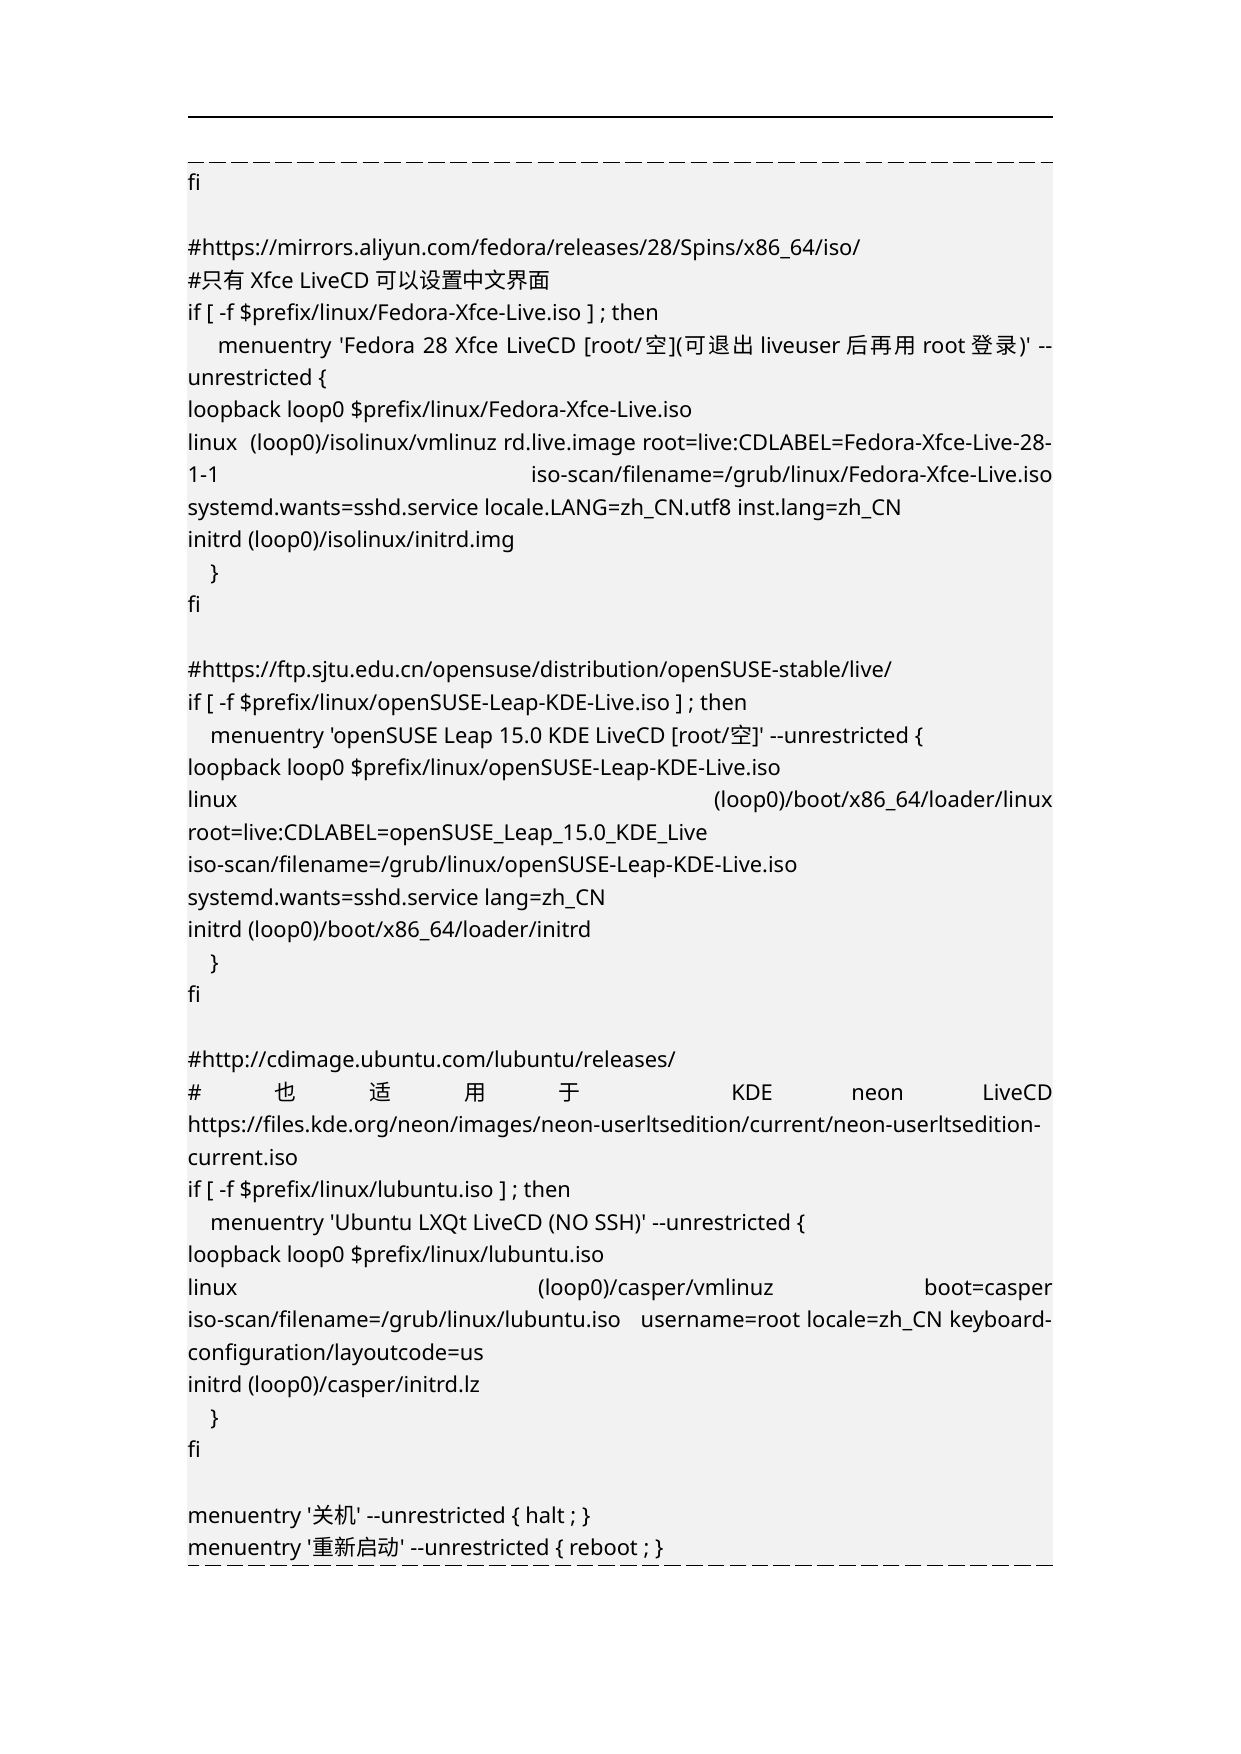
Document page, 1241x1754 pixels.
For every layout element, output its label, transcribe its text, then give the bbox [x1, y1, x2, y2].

text if [ -f $prefix/linux/Fedora-Xfce-Live.iso ] ; then [187, 295, 1053, 328]
text fi [187, 588, 1053, 620]
text menuentry 'openSUSE Leap 15.0 KDE LiveCD [root/空]' --unrestricted { [187, 718, 1053, 750]
text } [187, 1400, 1053, 1433]
text fi [187, 978, 1053, 1010]
text fi [187, 1433, 1053, 1465]
text fi [187, 162, 1053, 198]
text initrd (loop0)/isolinux/initrd.img [187, 523, 1053, 555]
text initrd (loop0)/casper/initrd.lz [187, 1368, 1053, 1400]
text } [187, 945, 1053, 978]
text menuentry '关机' --unrestricted { halt ; } [187, 1498, 1053, 1527]
text #http://cdimage.ubuntu.com/lubuntu/releases/ [187, 1043, 1053, 1075]
text menuentry '重新启动' --unrestricted { reboot ; } [187, 1527, 1053, 1566]
text } [187, 555, 1053, 588]
text #也适用于 KDE neon LiveCD https://files.kde.org/neon/images/neon-userltsedition/current/neon-userltsedition-current.iso [187, 1075, 1053, 1173]
text menuentry 'Fedora 28 Xfce LiveCD [root/空](可退出liveuser后再用root登录)' --unrestricted { [187, 328, 1053, 393]
text linux (loop0)/boot/x86_64/loader/linux root=live:CDLABEL=openSUSE_Leap_15.0_KDE_Live iso-scan/filename=/grub/linux/openSUSE-Leap-KDE-Live.iso systemd.wants=sshd.service lang=zh_CN [187, 783, 1053, 913]
text loopback loop0 $prefix/linux/lubuntu.iso [187, 1238, 1053, 1270]
text #只有 Xfce LiveCD 可以设置中文界面 [187, 263, 1053, 295]
text menuentry 'Ubuntu LXQt LiveCD (NO SSH)' --unrestricted { [187, 1205, 1053, 1238]
text linux (loop0)/isolinux/vmlinuz rd.live.image root=live:CDLABEL=Fedora-Xfce-Live-28-1-1 iso-scan/filename=/grub/linux/Fedora-Xfce-Live.iso systemd.wants=sshd.service locale.LANG=zh_CN.utf8 inst.lang=zh_CN [187, 425, 1053, 523]
text if [ -f $prefix/linux/openSUSE-Leap-KDE-Live.iso ] ; then [187, 685, 1053, 718]
text loopback loop0 $prefix/linux/Fedora-Xfce-Live.iso [187, 393, 1053, 425]
text if [ -f $prefix/linux/lubuntu.iso ] ; then [187, 1173, 1053, 1205]
text #https://ftp.sjtu.edu.cn/opensuse/distribution/openSUSE-stable/live/ [187, 653, 1053, 685]
text loopback loop0 $prefix/linux/openSUSE-Leap-KDE-Live.iso [187, 750, 1053, 783]
text initrd (loop0)/boot/x86_64/loader/initrd [187, 913, 1053, 945]
text linux (loop0)/casper/vmlinuz boot=casper iso-scan/filename=/grub/linux/lubuntu.iso username=root locale=zh_CN keyboard-configuration/layoutcode=us [187, 1270, 1053, 1368]
text #https://mirrors.aliyun.com/fedora/releases/28/Spins/x86_64/iso/ [187, 230, 1053, 263]
